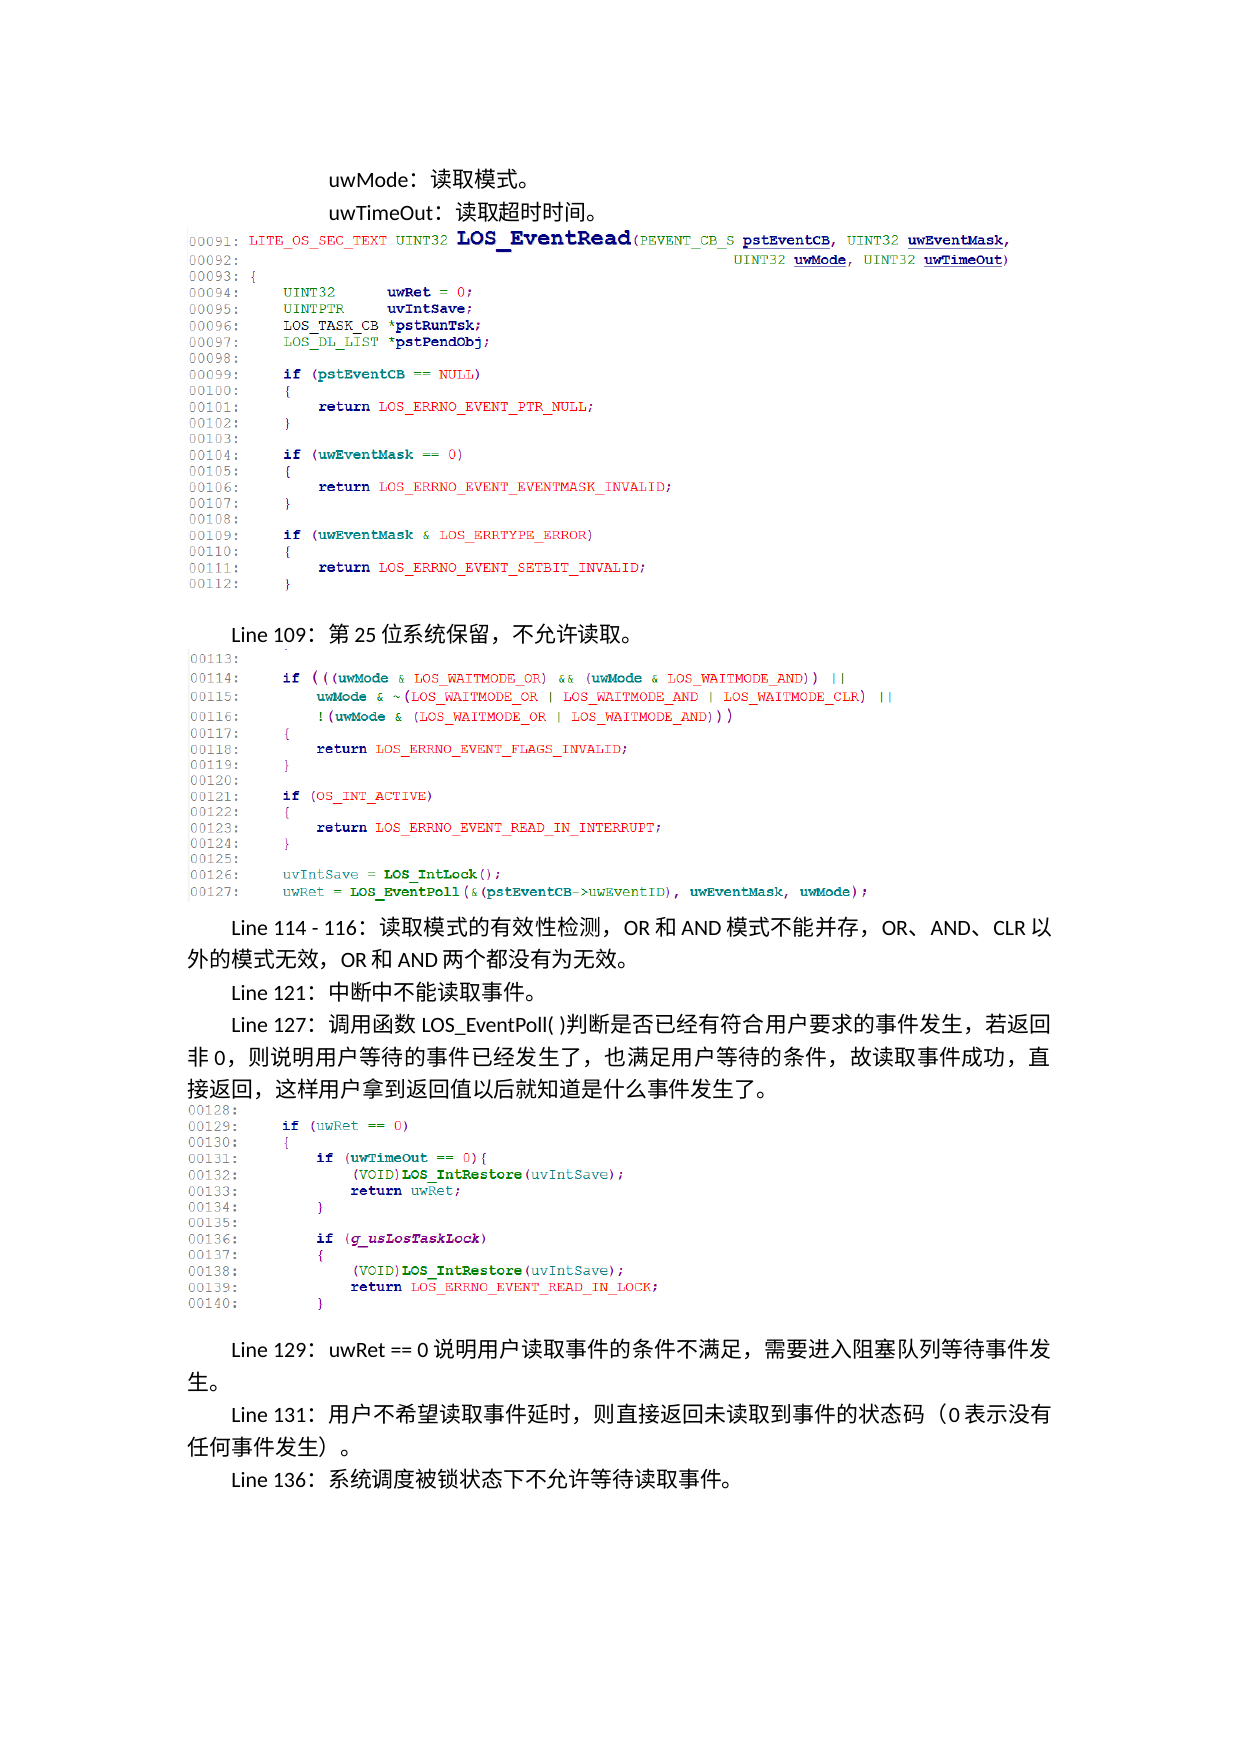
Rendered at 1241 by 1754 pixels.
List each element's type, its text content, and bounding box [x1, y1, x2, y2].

picture [187, 649, 1052, 902]
picture [187, 1104, 1052, 1312]
text uwTimeOut：读取超时时间。 [275, 194, 1053, 227]
text Line 114 - 116：读取模式的有效性检测，OR和AND模式不能并存，OR、AND、CLR以外的模式无效，OR和AND两个都没有为无效。 [187, 909, 1053, 974]
picture [187, 227, 1053, 591]
text Line 121：中断中不能读取事件。 [187, 974, 1053, 1007]
text Line 129：uwRet == 0说明用户读取事件的条件不满足，需要进入阻塞队列等待事件发生。 [187, 1332, 1053, 1397]
text Line 127：调用函数LOS_EventPoll( )判断是否已经有符合用户要求的事件发生，若返回非0，则说明用户等待的事件已经发生了，也满足用户等待的条件，故读取事件成功，直接返回，这样用户拿到返回值以后就知道是什么事件发生了。 [187, 1007, 1053, 1104]
text uwMode：读取模式。 [275, 162, 1053, 194]
text Line 136：系统调度被锁状态下不允许等待读取事件。 [187, 1462, 1053, 1494]
text Line 109：第25位系统保留，不允许读取。 [187, 617, 1053, 649]
text Line 131：用户不希望读取事件延时，则直接返回未读取到事件的状态码（0表示没有任何事件发生）。 [187, 1397, 1053, 1462]
